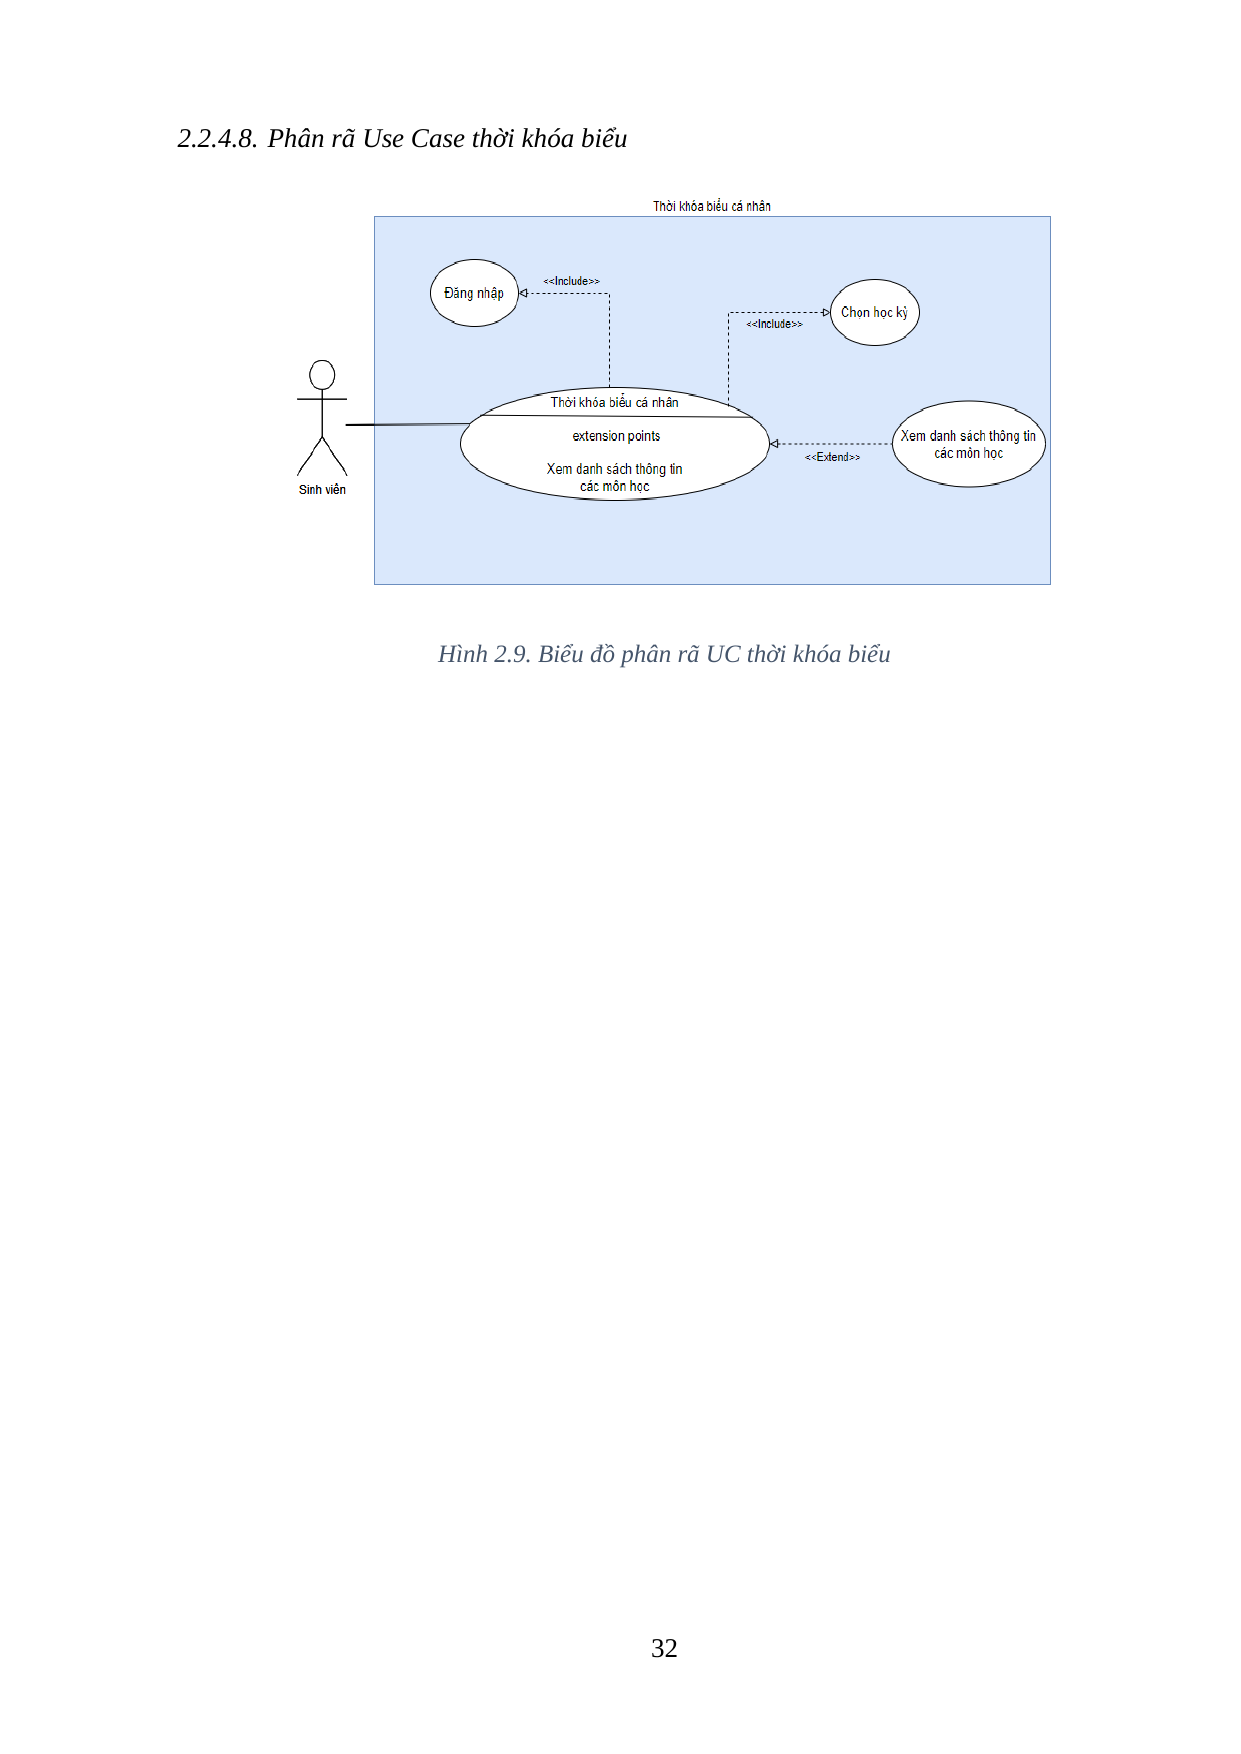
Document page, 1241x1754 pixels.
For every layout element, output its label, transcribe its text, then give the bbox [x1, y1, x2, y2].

text Hình 2.9. Biểu đồ phân rã UC thời khóa biểu [177, 639, 1152, 667]
picture [267, 175, 1094, 617]
subtitle Phân rã Use Case thời khóa biểu [177, 122, 1152, 153]
